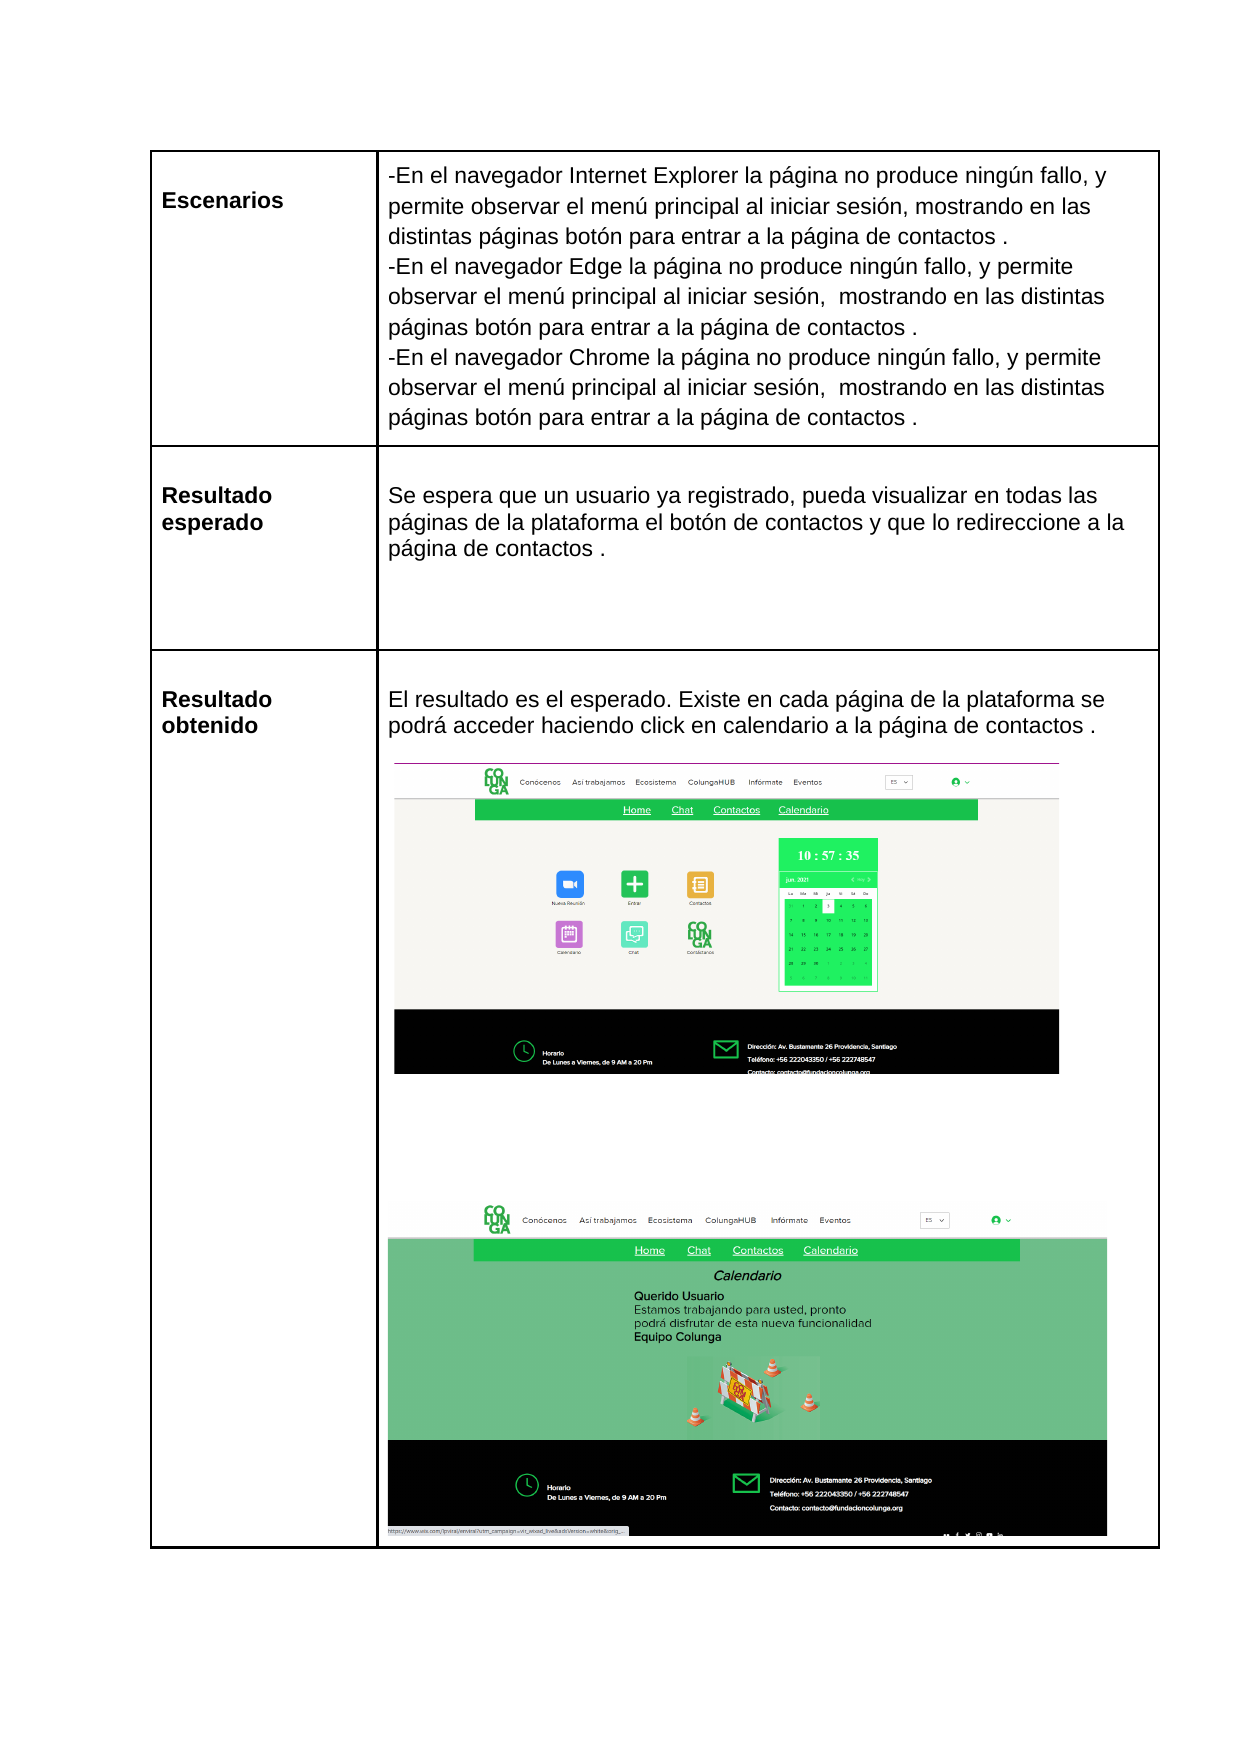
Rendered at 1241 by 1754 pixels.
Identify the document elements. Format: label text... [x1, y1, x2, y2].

table_cell Resultado esperado [152, 447, 376, 648]
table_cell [379, 651, 1158, 1546]
table_cell Escenarios [152, 152, 376, 445]
table_cell -En el navegador Internet Explorer la página no produce ningún fallo, y permite observar el menú principal al iniciar sesión, mostrando en las distintas páginas botón para entrar a la página de contactos . -En el navegador Edge la página no produce ningún fallo, y permite observar el menú principal al iniciar sesión, mostrando en las distintas páginas botón para entrar a la página de contactos . -En el navegador Chrome la página no produce ningún fallo, y permite observar el menú principal al iniciar sesión, mostrando en las distintas páginas botón para entrar a la página de contactos . [379, 152, 1158, 445]
table_cell Se espera que un usuario ya registrado, pueda visualizar en todas las páginas de la plataforma el botón de contactos y que lo redireccione a la página de contactos . [379, 447, 1158, 648]
picture [394, 763, 1060, 1074]
table_cell Resultado obtenido [152, 651, 376, 1546]
picture [387, 1201, 1108, 1536]
